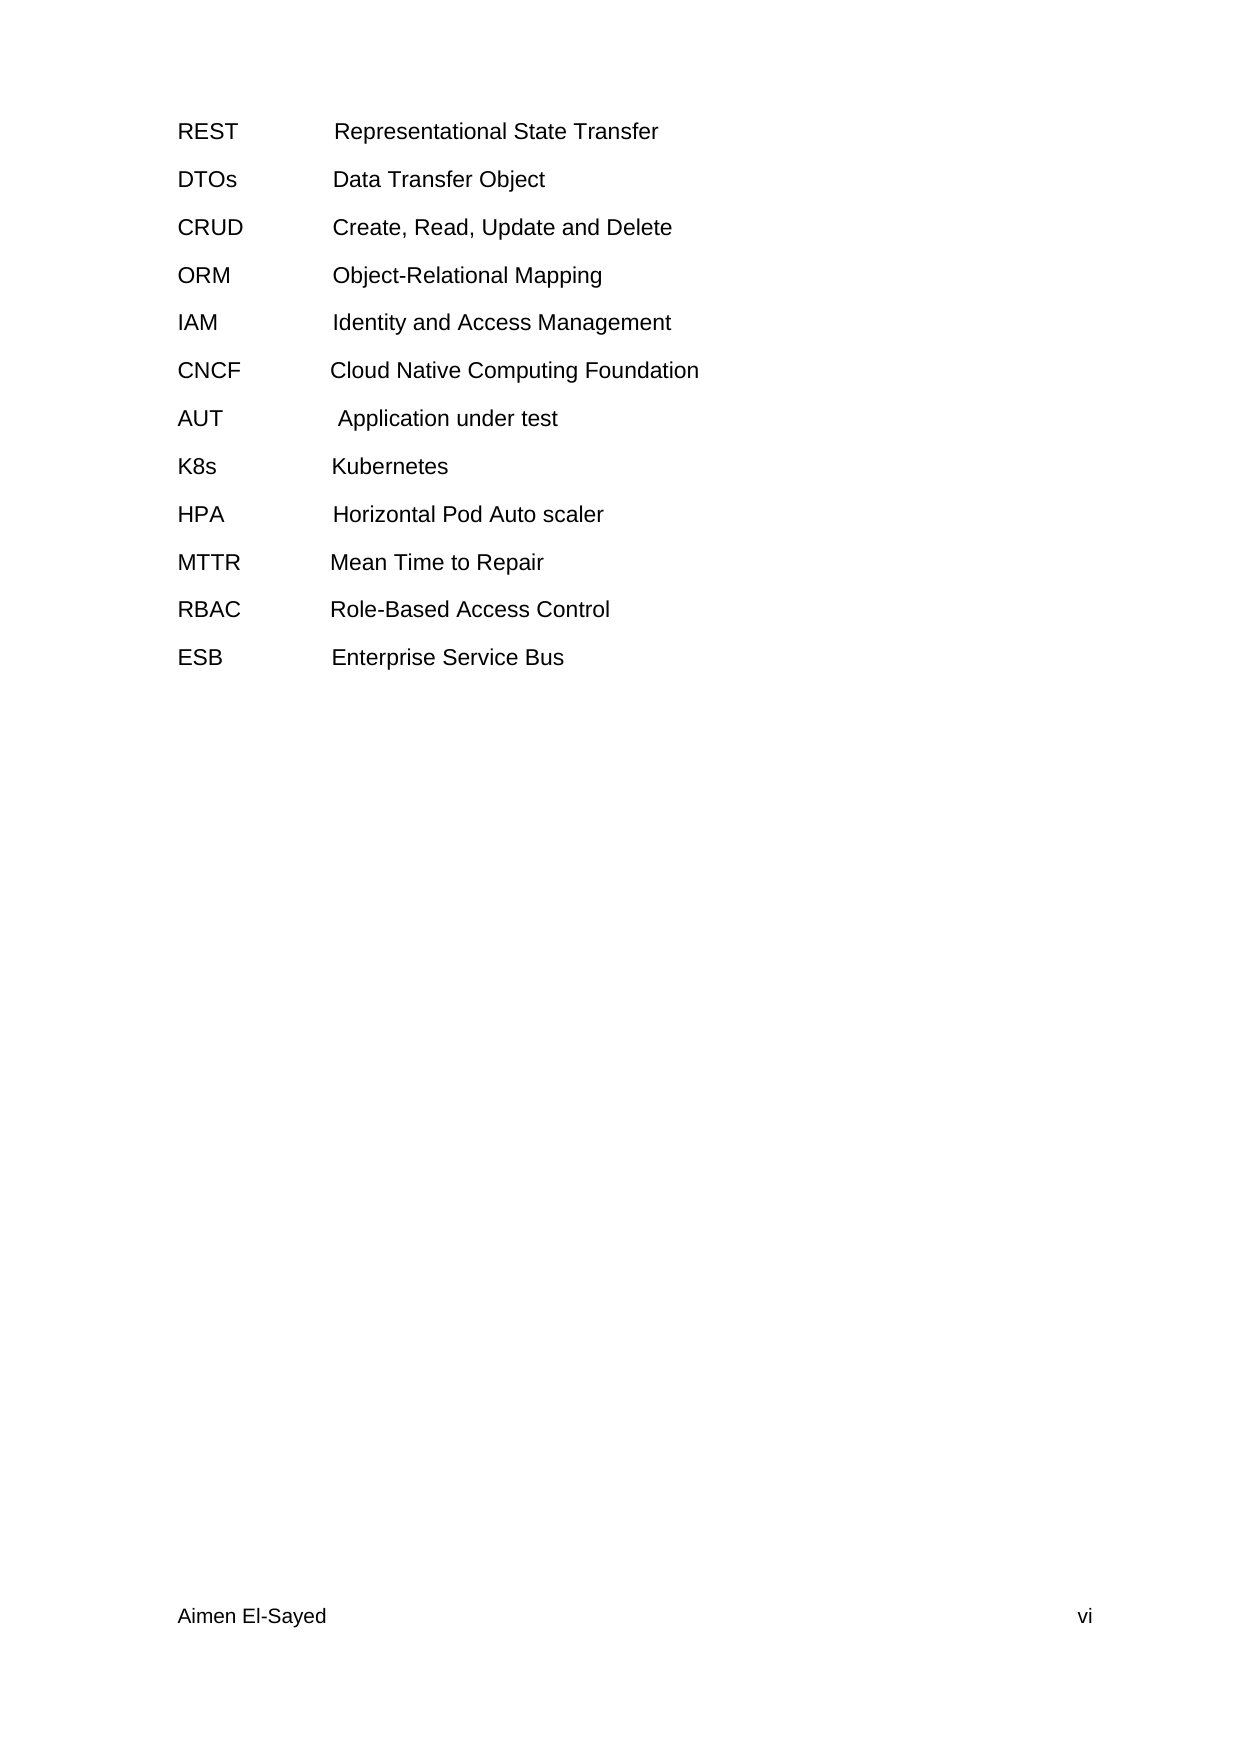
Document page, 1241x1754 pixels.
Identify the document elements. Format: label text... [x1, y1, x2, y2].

text CNCF Cloud Native Computing Foundation [177, 357, 1092, 383]
text AUT Application under test [177, 405, 1092, 431]
text ORM Object-Relational Mapping [177, 262, 1092, 288]
text K8s Kubernetes [177, 453, 1092, 479]
text IAM Identity and Access Management [177, 309, 1092, 336]
text DTOs Data Transfer Object [177, 166, 1092, 192]
text REST Representational State Transfer [177, 118, 1092, 144]
text ESB Enterprise Service Bus [177, 644, 1092, 670]
text RBAC Role-Based Access Control [177, 596, 1092, 623]
text CRUD Create, Read, Update and Delete [177, 214, 1092, 240]
text HPA Horizontal Pod Auto scaler [177, 501, 1092, 527]
text MTTR Mean Time to Repair [177, 548, 1092, 575]
